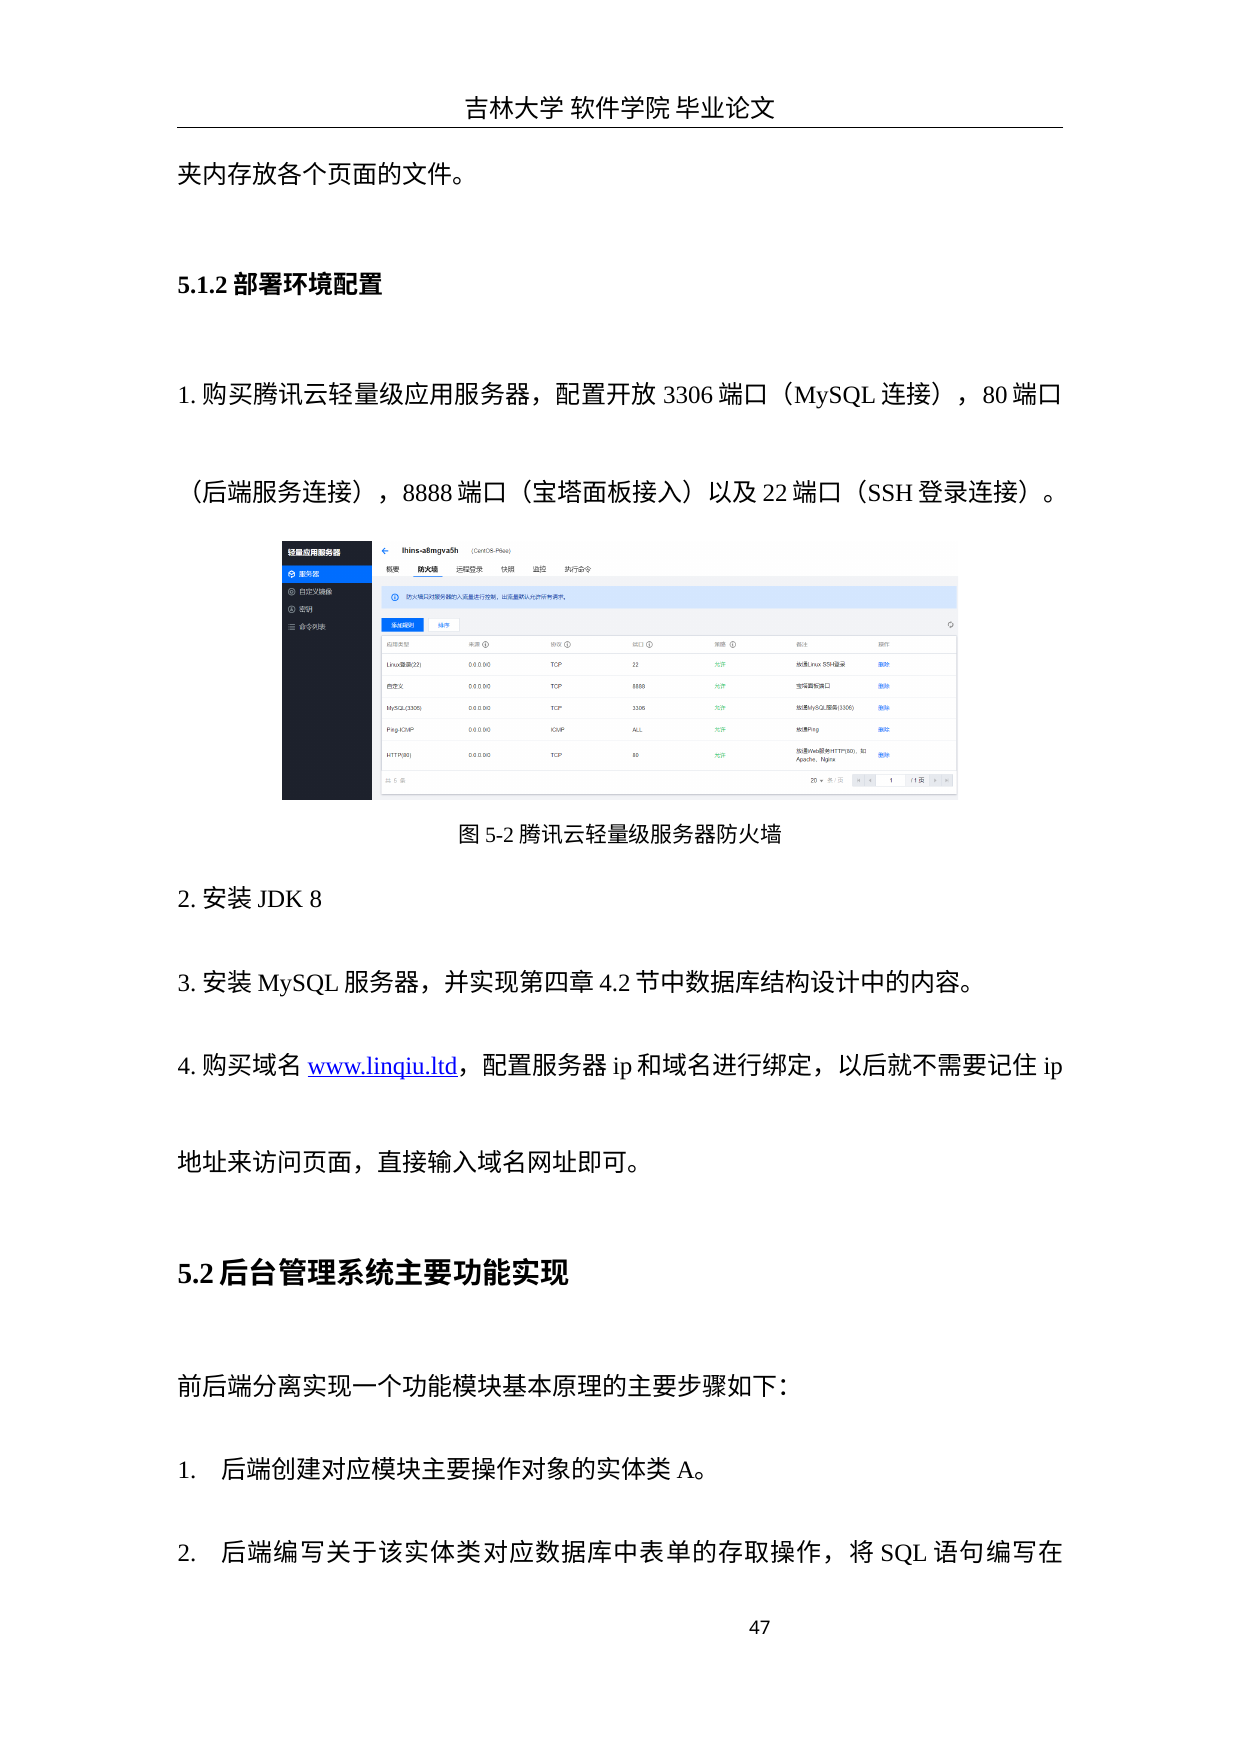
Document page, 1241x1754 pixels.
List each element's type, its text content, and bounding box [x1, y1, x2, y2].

text 2. 安装JDK 8 [177, 864, 1063, 929]
text 3. 安装MySQL服务器，并实现第四章4.2节中数据库结构设计中的内容。 [177, 948, 1063, 1013]
text 图5-2 腾讯云轻量级服务器防火墙 [177, 816, 1063, 849]
list 后端创建对应模块主要操作对象的实体类A。 [177, 1435, 1063, 1500]
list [177, 1518, 1063, 1583]
text 1. 购买腾讯云轻量级应用服务器，配置开放3306端口（MySQL连接），80端口（后端服务连接），8888端口（宝塔面板接入）以及22端口（SSH登录连接）。 [177, 361, 1063, 523]
text 4. 购买域名www.linqiu.ltd，配置服务器ip和域名进行绑定，以后就不需要记住ip地址来访问页面，直接输入域名网址即可。 [177, 1031, 1063, 1193]
text 前后端分离实现一个功能模块基本原理的主要步骤如下： [177, 1352, 1063, 1417]
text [177, 140, 1063, 205]
subtitle 5.2后台管理系统主要功能实现 [177, 1238, 1063, 1303]
subtitle 5.1.2 部署环境配置 [177, 250, 1063, 315]
picture [282, 541, 959, 800]
